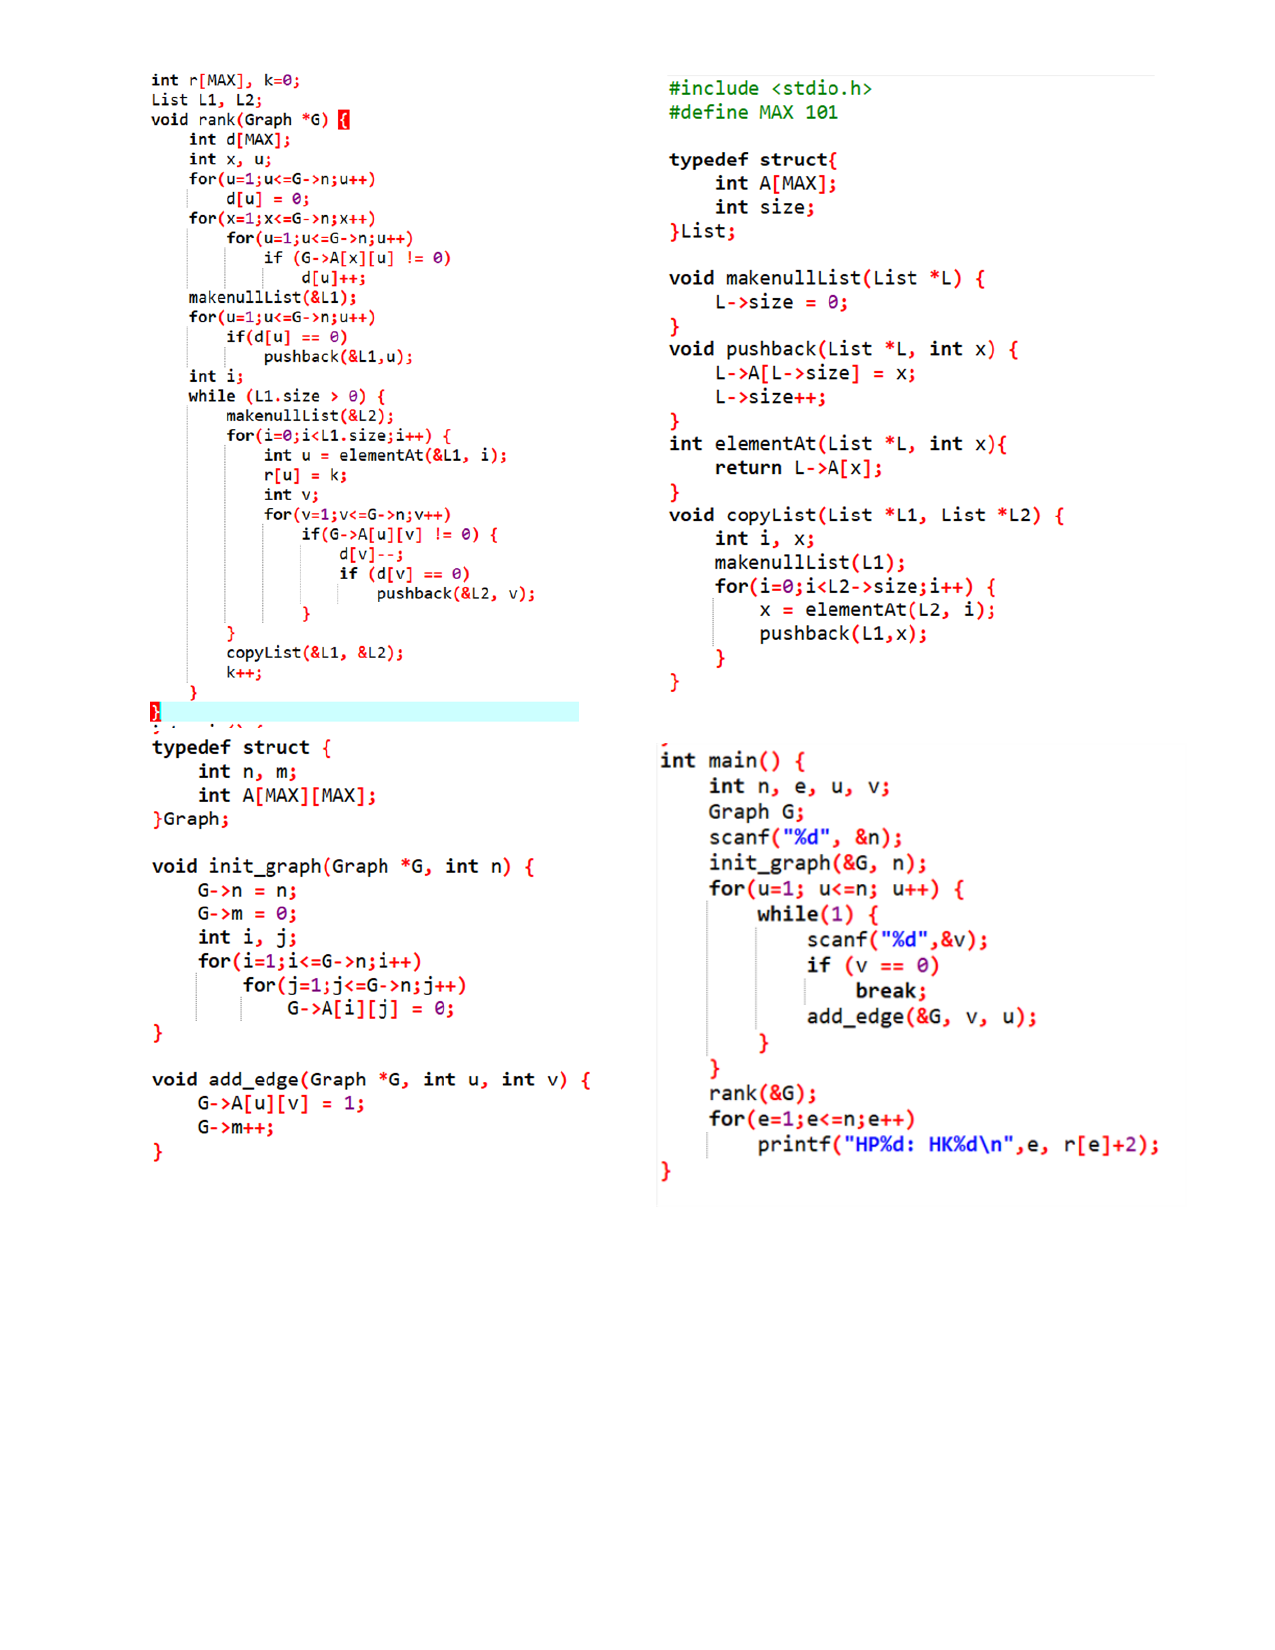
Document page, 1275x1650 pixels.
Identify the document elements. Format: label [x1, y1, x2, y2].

picture [656, 743, 1187, 1207]
picture [150, 731, 620, 1171]
picture [667, 75, 1155, 693]
picture [150, 56, 579, 728]
